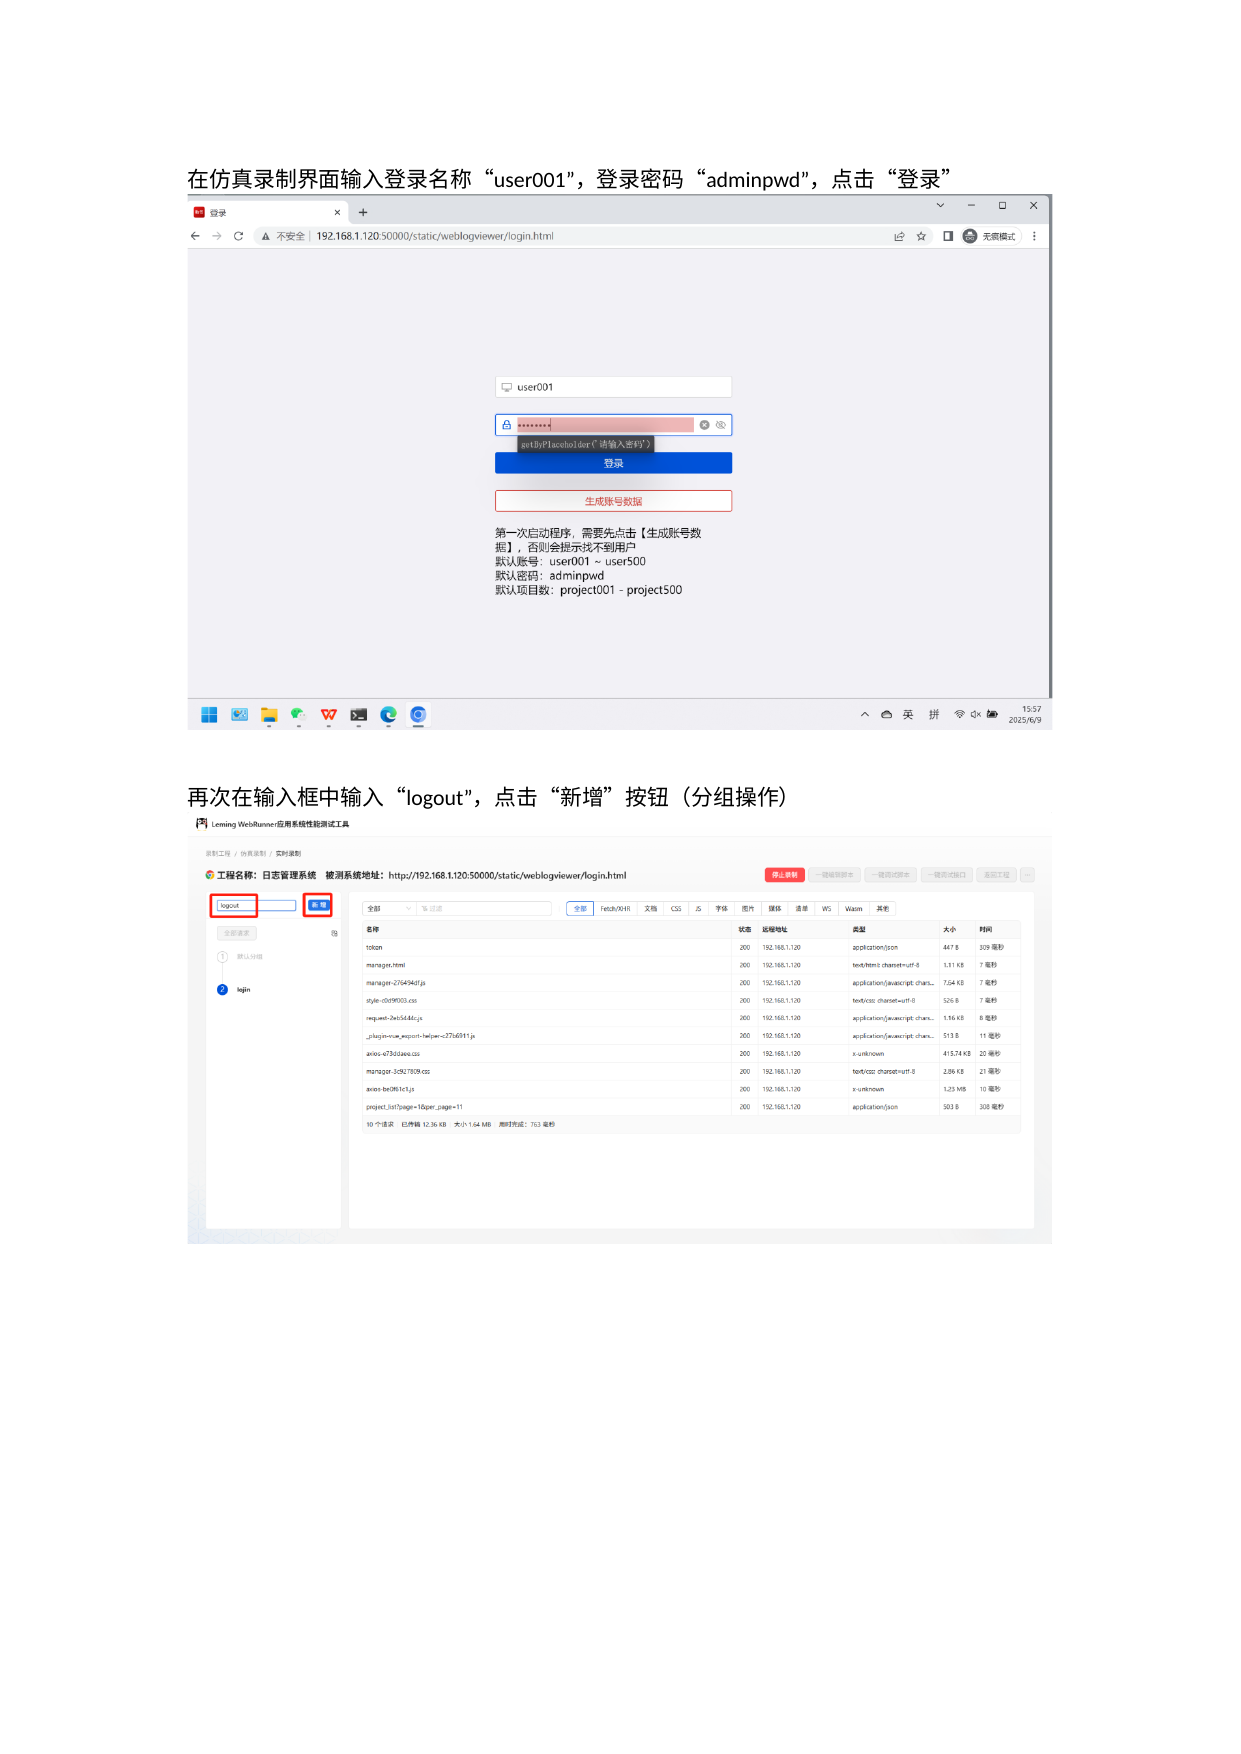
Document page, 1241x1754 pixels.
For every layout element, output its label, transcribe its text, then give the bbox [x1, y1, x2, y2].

picture [187, 812, 1052, 1244]
picture [187, 194, 1053, 730]
text 在仿真录制界面输入登录名称“user001”，登录密码“adminpwd”，点击“登录” [187, 162, 1053, 194]
text 再次在输入框中输入“logout”，点击“新增”按钮（分组操作） [187, 779, 1053, 812]
